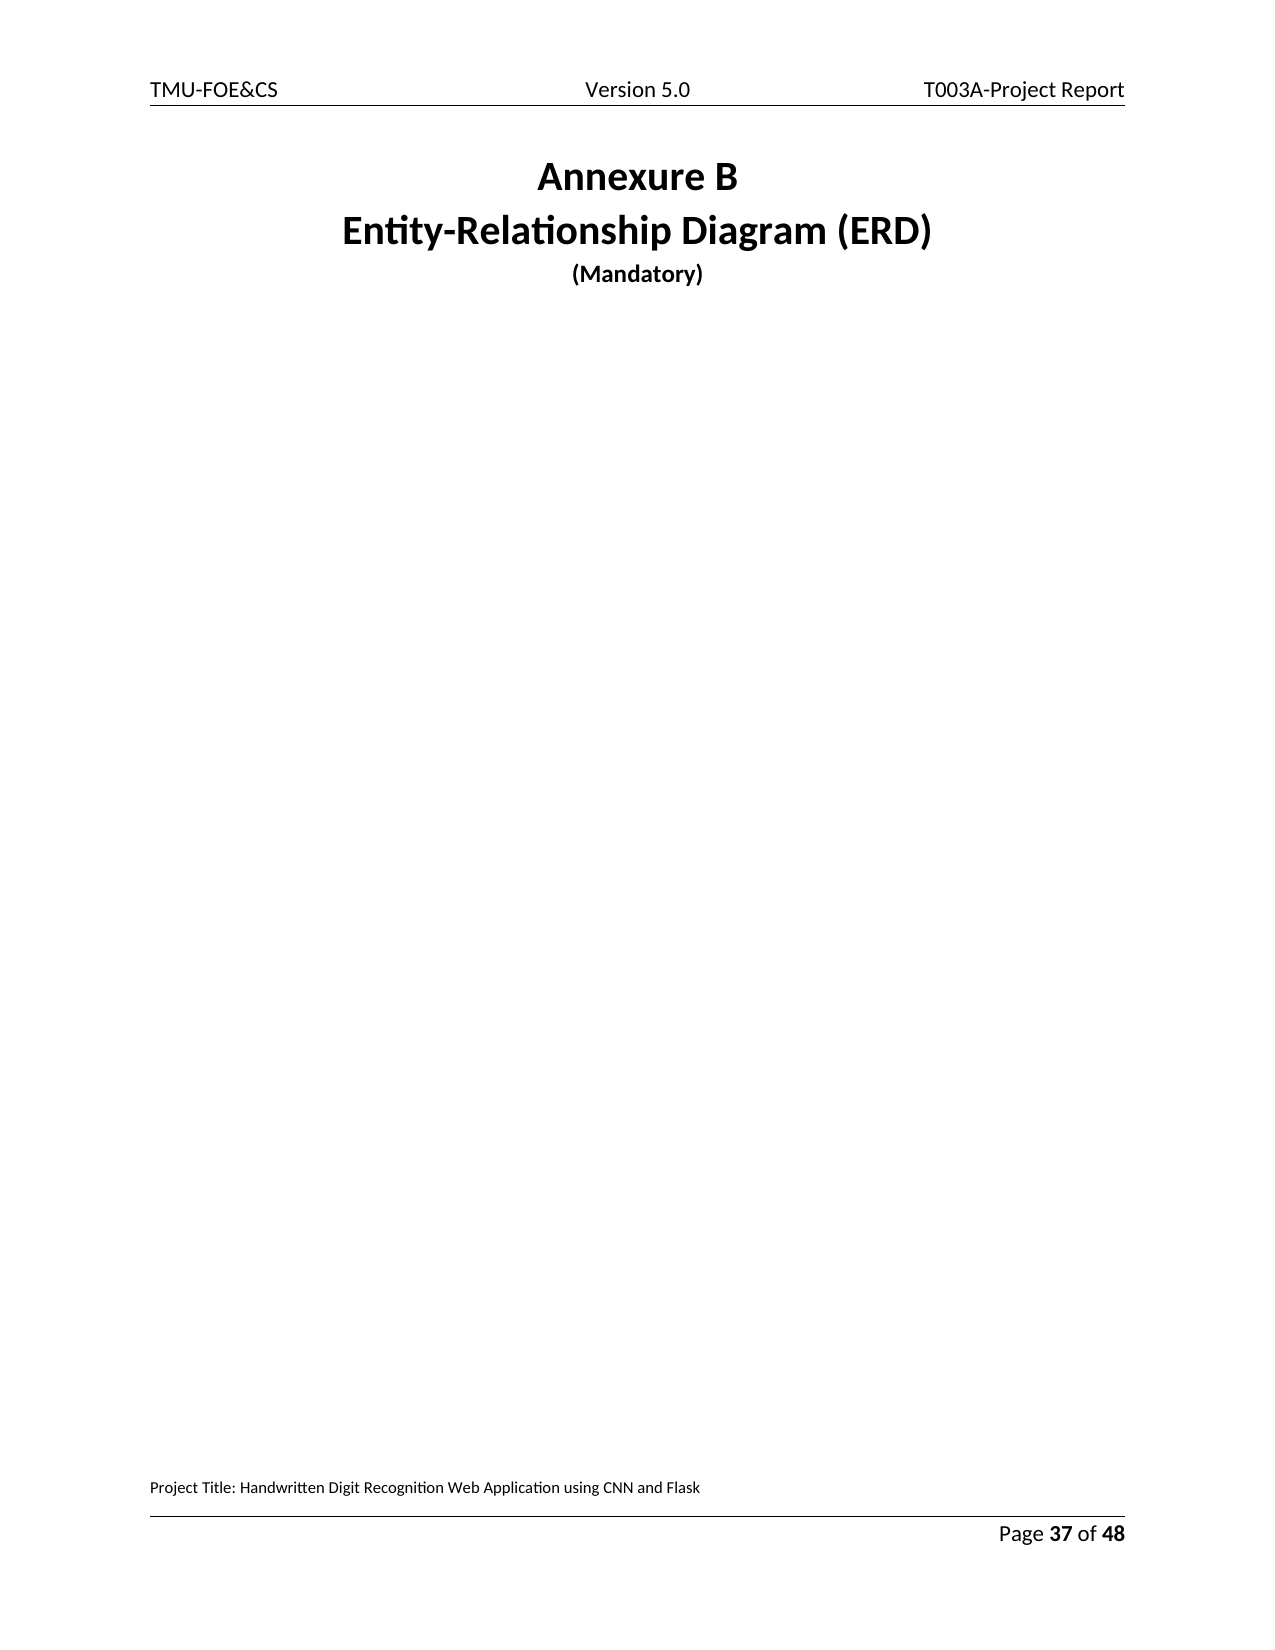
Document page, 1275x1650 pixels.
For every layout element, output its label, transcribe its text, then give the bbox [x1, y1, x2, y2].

text (Mandatory) [150, 258, 1125, 288]
text Annexure B [150, 150, 1125, 201]
text Entity-Relationship Diagram (ERD) [150, 204, 1125, 255]
